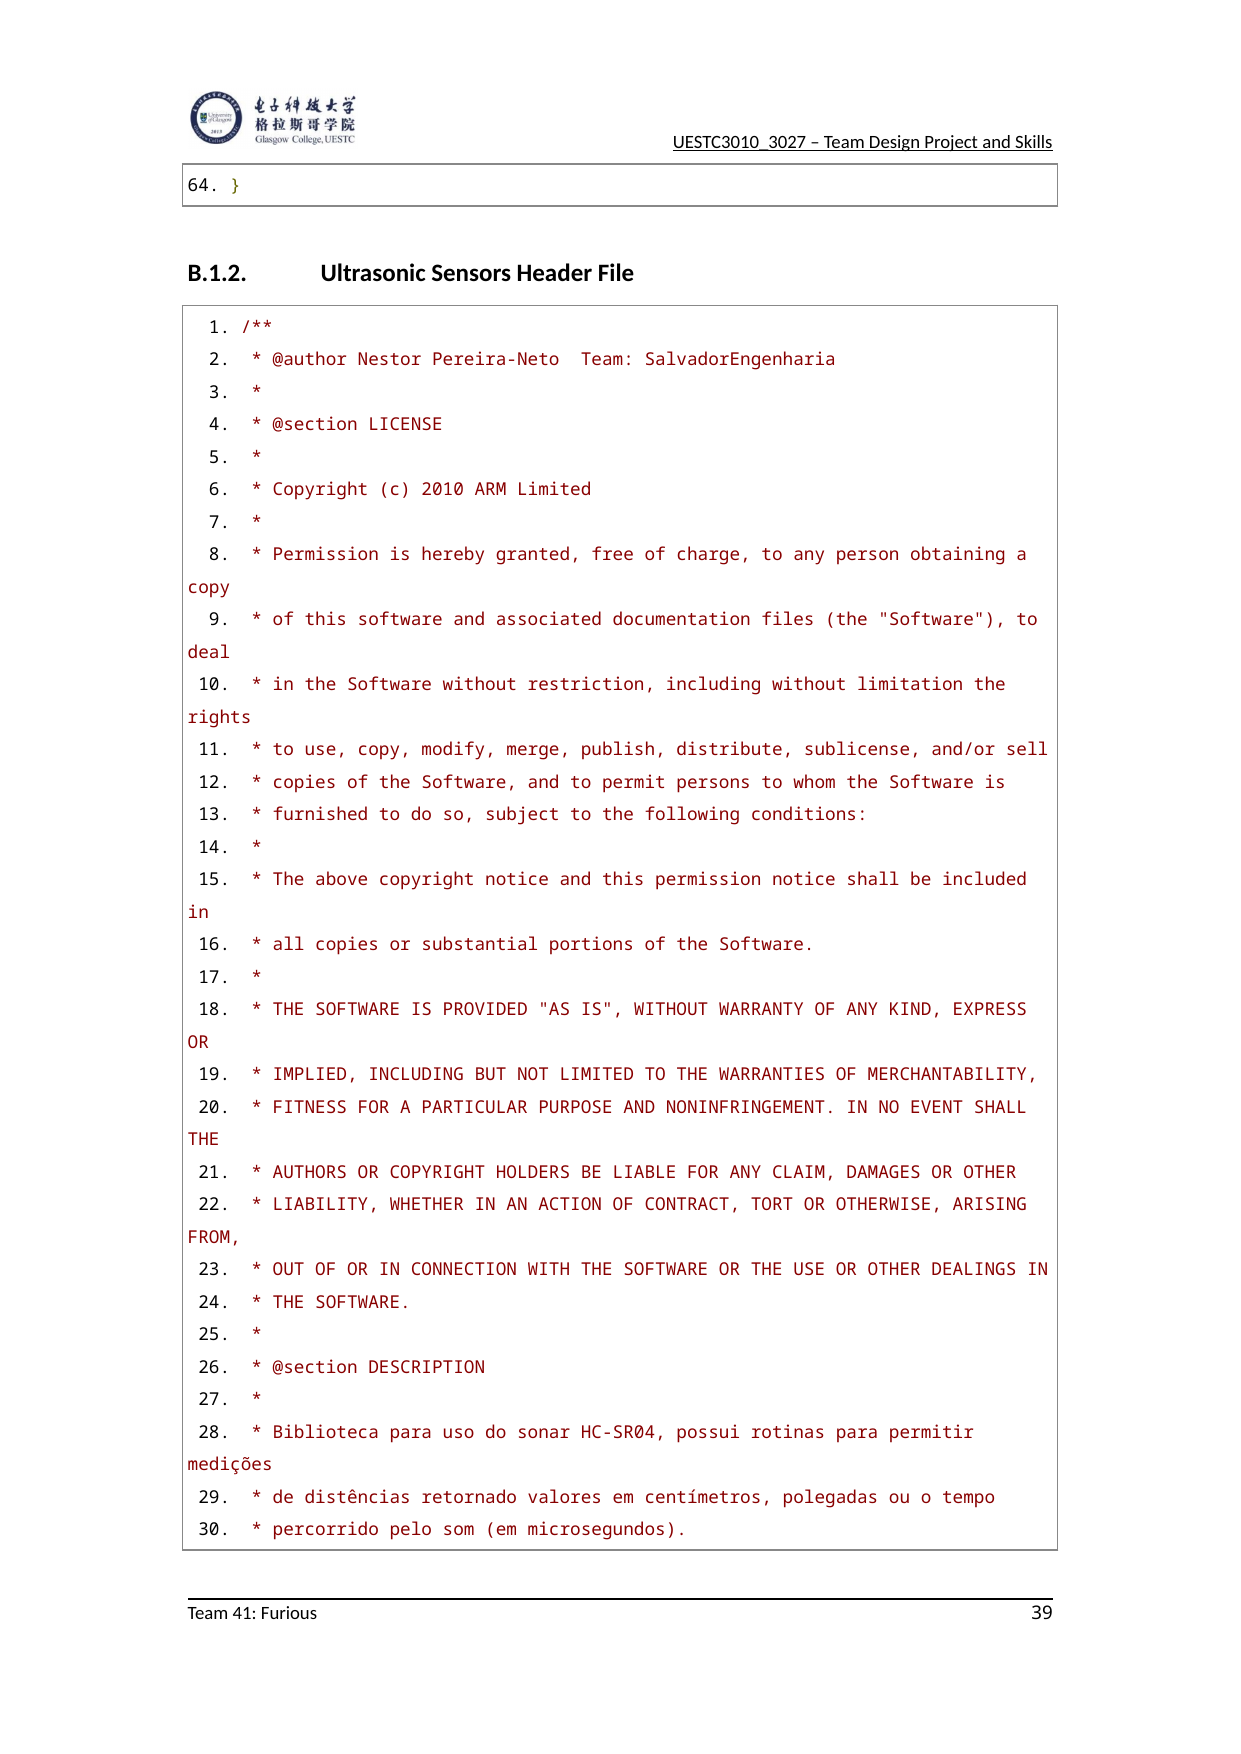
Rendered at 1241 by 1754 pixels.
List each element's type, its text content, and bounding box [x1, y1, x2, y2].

text 6. * Copyright (c) 2010 ARM Limited [187, 473, 1053, 505]
text 11. * to use, copy, modify, merge, publish, distribute, sublicense, and/or sell [187, 733, 1053, 765]
text 3. * [187, 375, 1053, 408]
text 10. * in the Software without restriction, including without limitation the rights [187, 668, 1053, 733]
text 28. * Biblioteca para uso do sonar HC-SR04, possui rotinas para permitir medições [187, 1415, 1053, 1480]
text 12. * copies of the Software, and to permit persons to whom the Software is [187, 765, 1053, 798]
text Ultrasonic Sensors Header File [187, 256, 1053, 288]
text 15. * The above copyright notice and this permission notice shall be included in [187, 863, 1053, 928]
text 20. * FITNESS FOR A PARTICULAR PURPOSE AND NONINFRINGEMENT. IN NO EVENT SHALL THE [187, 1090, 1053, 1155]
text 5. * [187, 440, 1053, 473]
text 1. /** [183, 306, 1057, 343]
picture [187, 88, 358, 149]
text 13. * furnished to do so, subject to the following conditions: [187, 798, 1053, 830]
text 4. * @section LICENSE [187, 408, 1053, 440]
text 23. * OUT OF OR IN CONNECTION WITH THE SOFTWARE OR THE USE OR OTHER DEALINGS IN [187, 1253, 1053, 1285]
text 7. * [187, 505, 1053, 538]
text 26. * @section DESCRIPTION [187, 1350, 1053, 1383]
text 24. * THE SOFTWARE. [187, 1285, 1053, 1318]
text 29. * de distências retornado valores em centímetros, polegadas ou o tempo [187, 1480, 1053, 1507]
text 22. * LIABILITY, WHETHER IN AN ACTION OF CONTRACT, TORT OR OTHERWISE, ARISING FROM, [187, 1188, 1053, 1253]
text 2. * @author Nestor Pereira-Neto Team: SalvadorEngenharia [187, 343, 1053, 375]
text 21. * AUTHORS OR COPYRIGHT HOLDERS BE LIABLE FOR ANY CLAIM, DAMAGES OR OTHER [187, 1155, 1053, 1188]
text 16. * all copies or substantial portions of the Software. [187, 928, 1053, 960]
text 8. * Permission is hereby granted, free of charge, to any person obtaining a copy [187, 538, 1053, 603]
text 19. * IMPLIED, INCLUDING BUT NOT LIMITED TO THE WARRANTIES OF MERCHANTABILITY, [187, 1058, 1053, 1090]
text 27. * [187, 1383, 1053, 1415]
text 17. * [187, 960, 1053, 993]
text 30. * percorrido pelo som (em microsegundos). [183, 1507, 1057, 1549]
text 64. } [183, 165, 1057, 205]
text 18. * THE SOFTWARE IS PROVIDED "AS IS", WITHOUT WARRANTY OF ANY KIND, EXPRESS OR [187, 993, 1053, 1058]
text 9. * of this software and associated documentation files (the "Software"), to deal [187, 603, 1053, 668]
text 25. * [187, 1318, 1053, 1350]
text 14. * [187, 830, 1053, 863]
